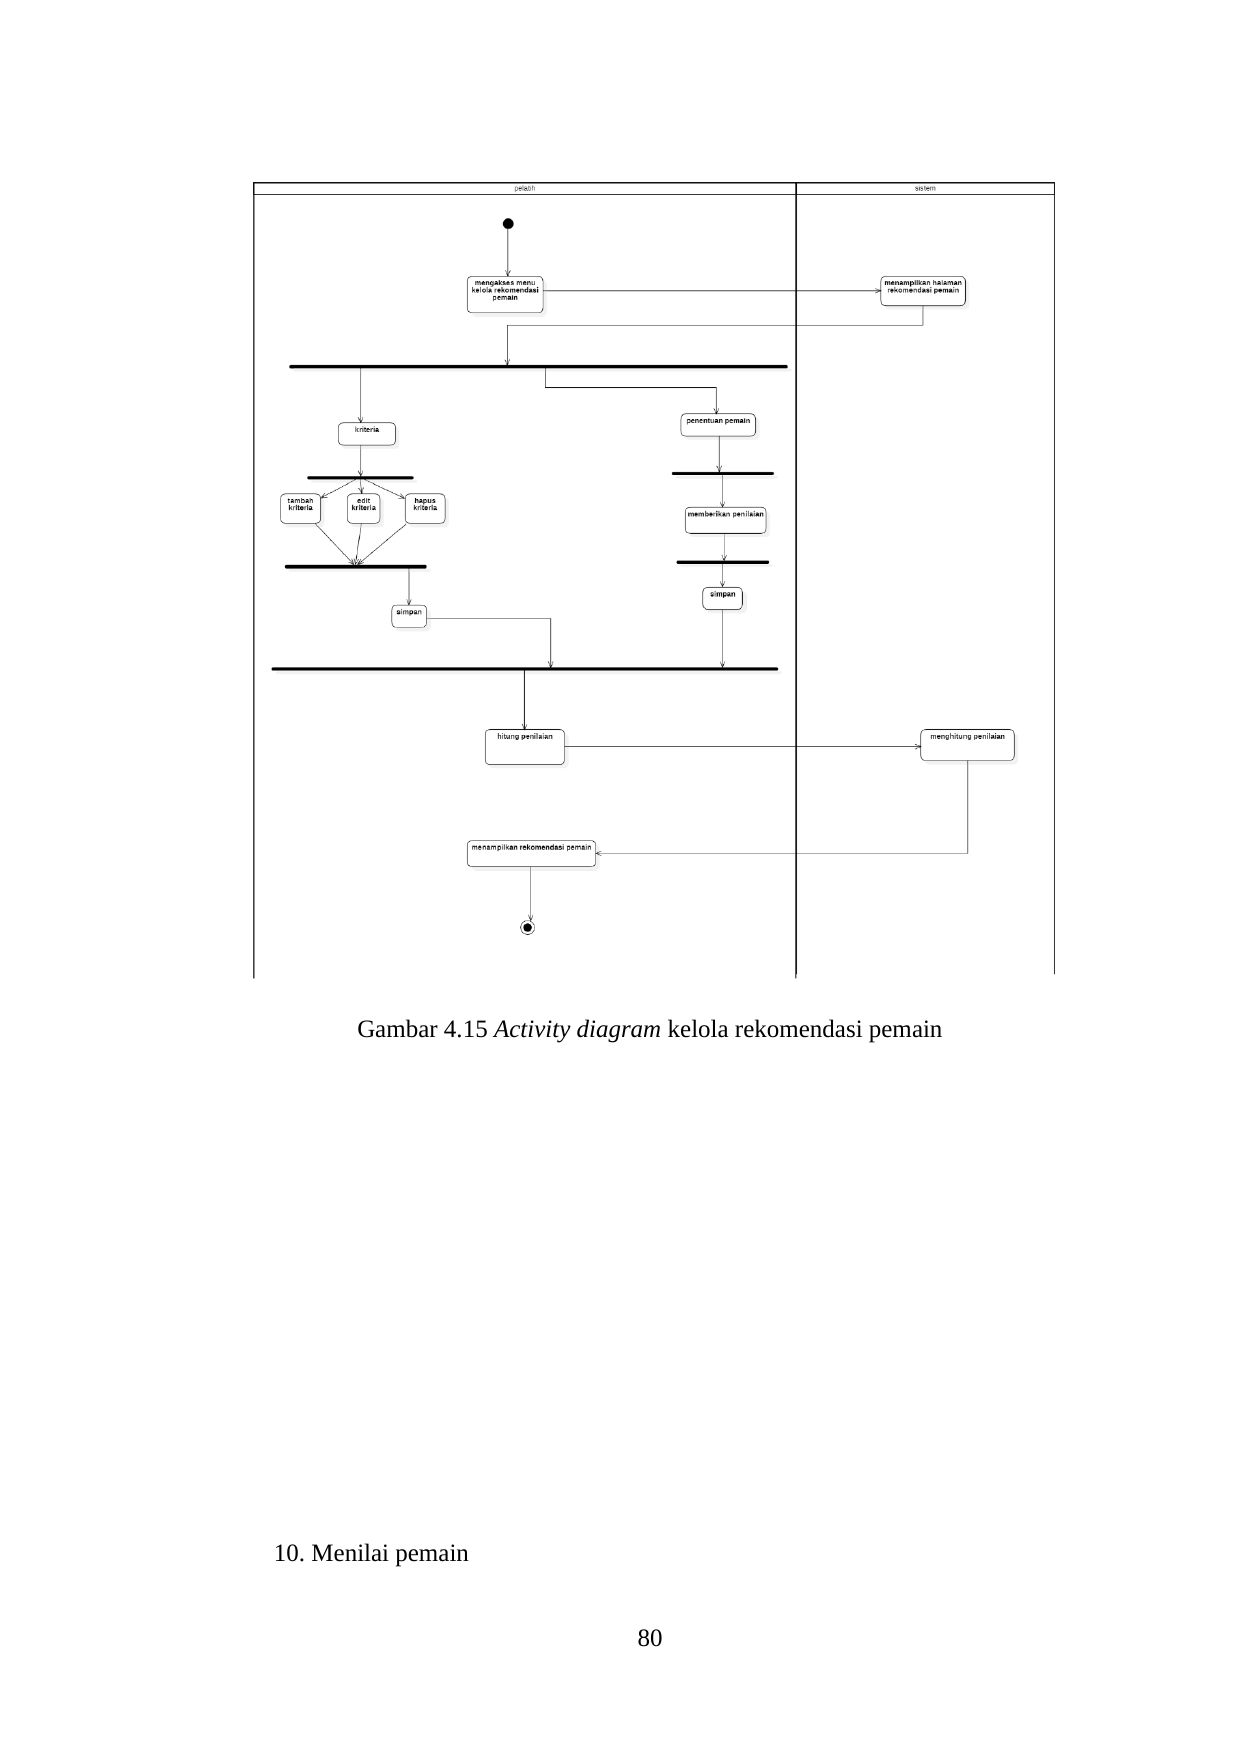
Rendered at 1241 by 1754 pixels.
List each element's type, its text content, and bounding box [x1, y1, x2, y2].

list Menilai pemain [274, 1538, 1063, 1567]
picture [248, 177, 1076, 1000]
text Gambar 4.15 Activity diagram kelola rekomendasi pemain [236, 1014, 1063, 1043]
